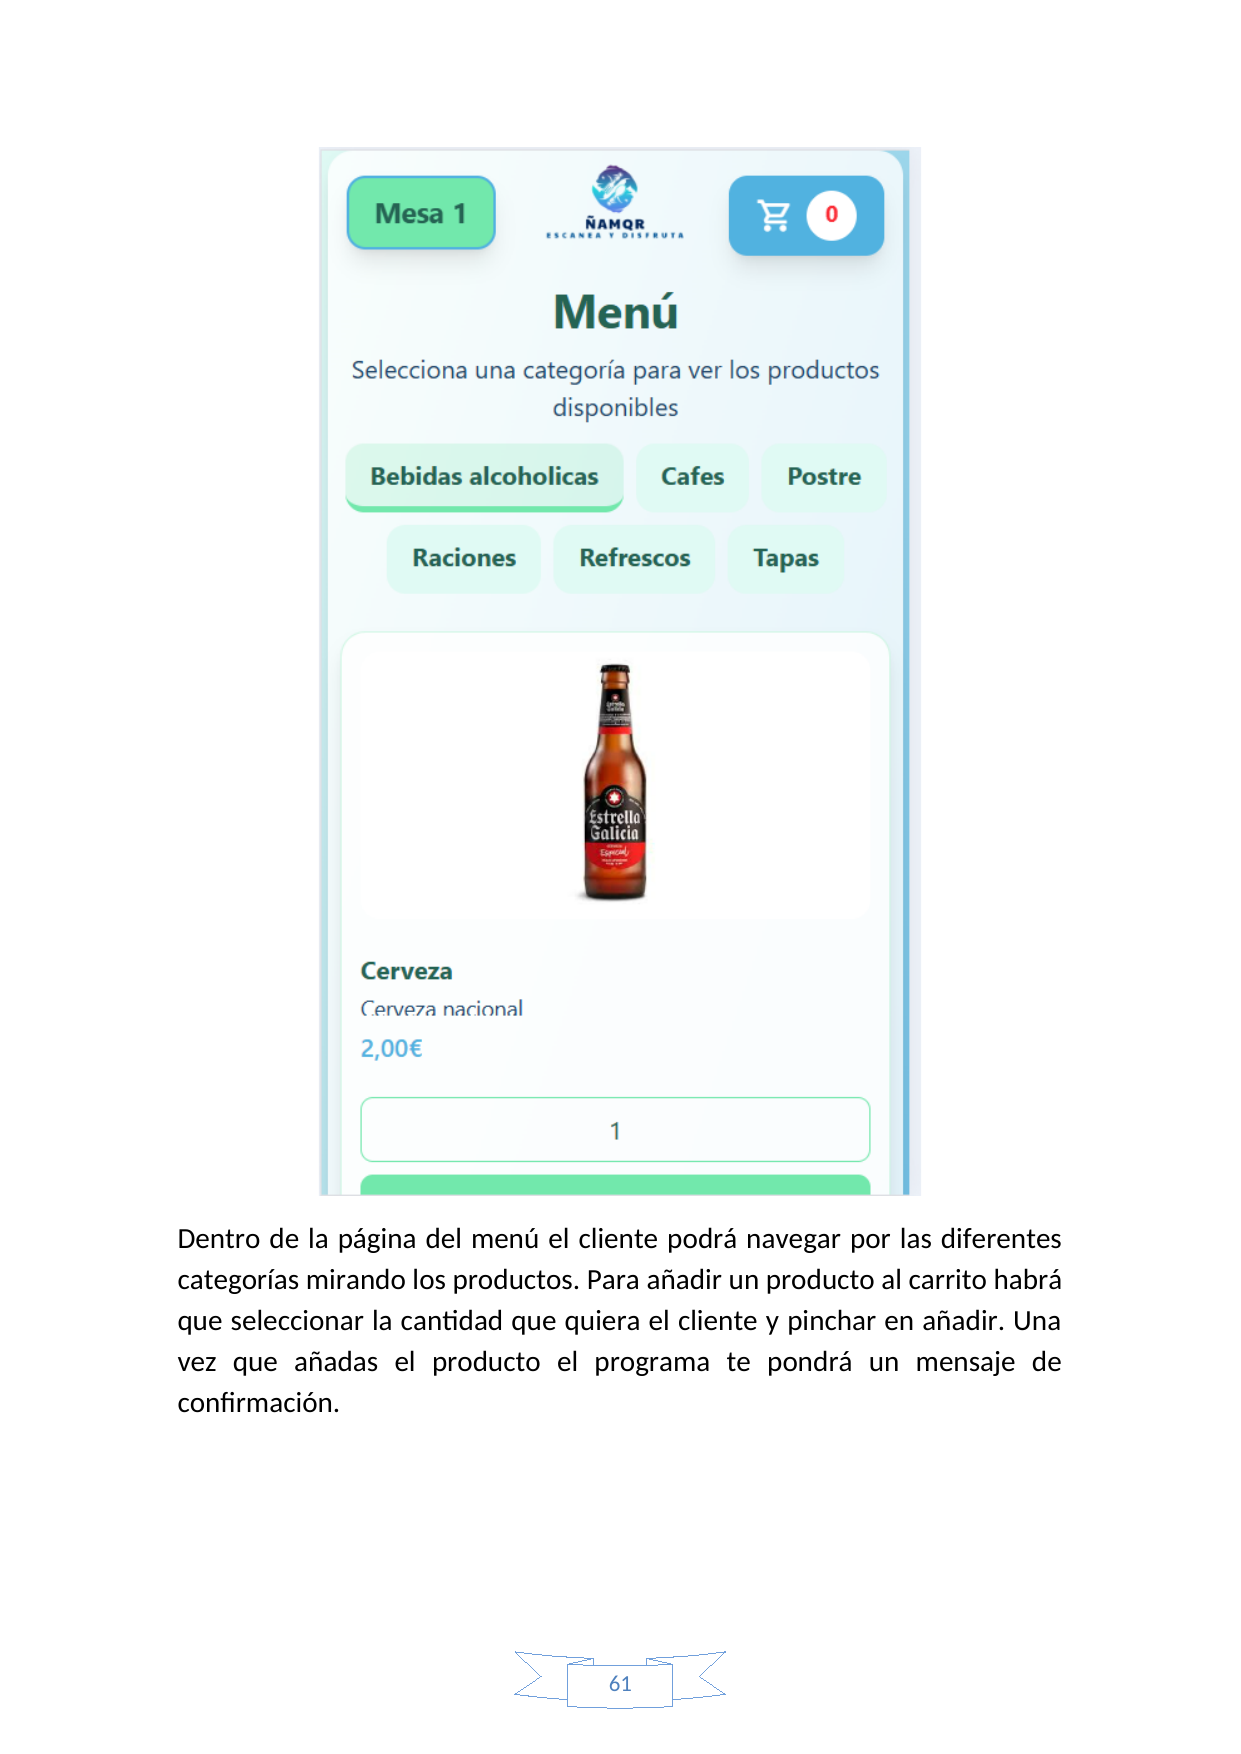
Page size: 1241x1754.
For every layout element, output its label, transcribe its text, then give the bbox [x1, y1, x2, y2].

picture [318, 147, 922, 1196]
text Dentro de la página del menú el cliente podrá navegar por las diferentes categorías mirando los productos. Para añadir un producto al carrito habrá que seleccionar la cantidad que quiera el cliente y pinchar en añadir. Una vez que añadas el producto el programa te pondrá un mensaje de confirmación. [177, 1220, 1063, 1419]
